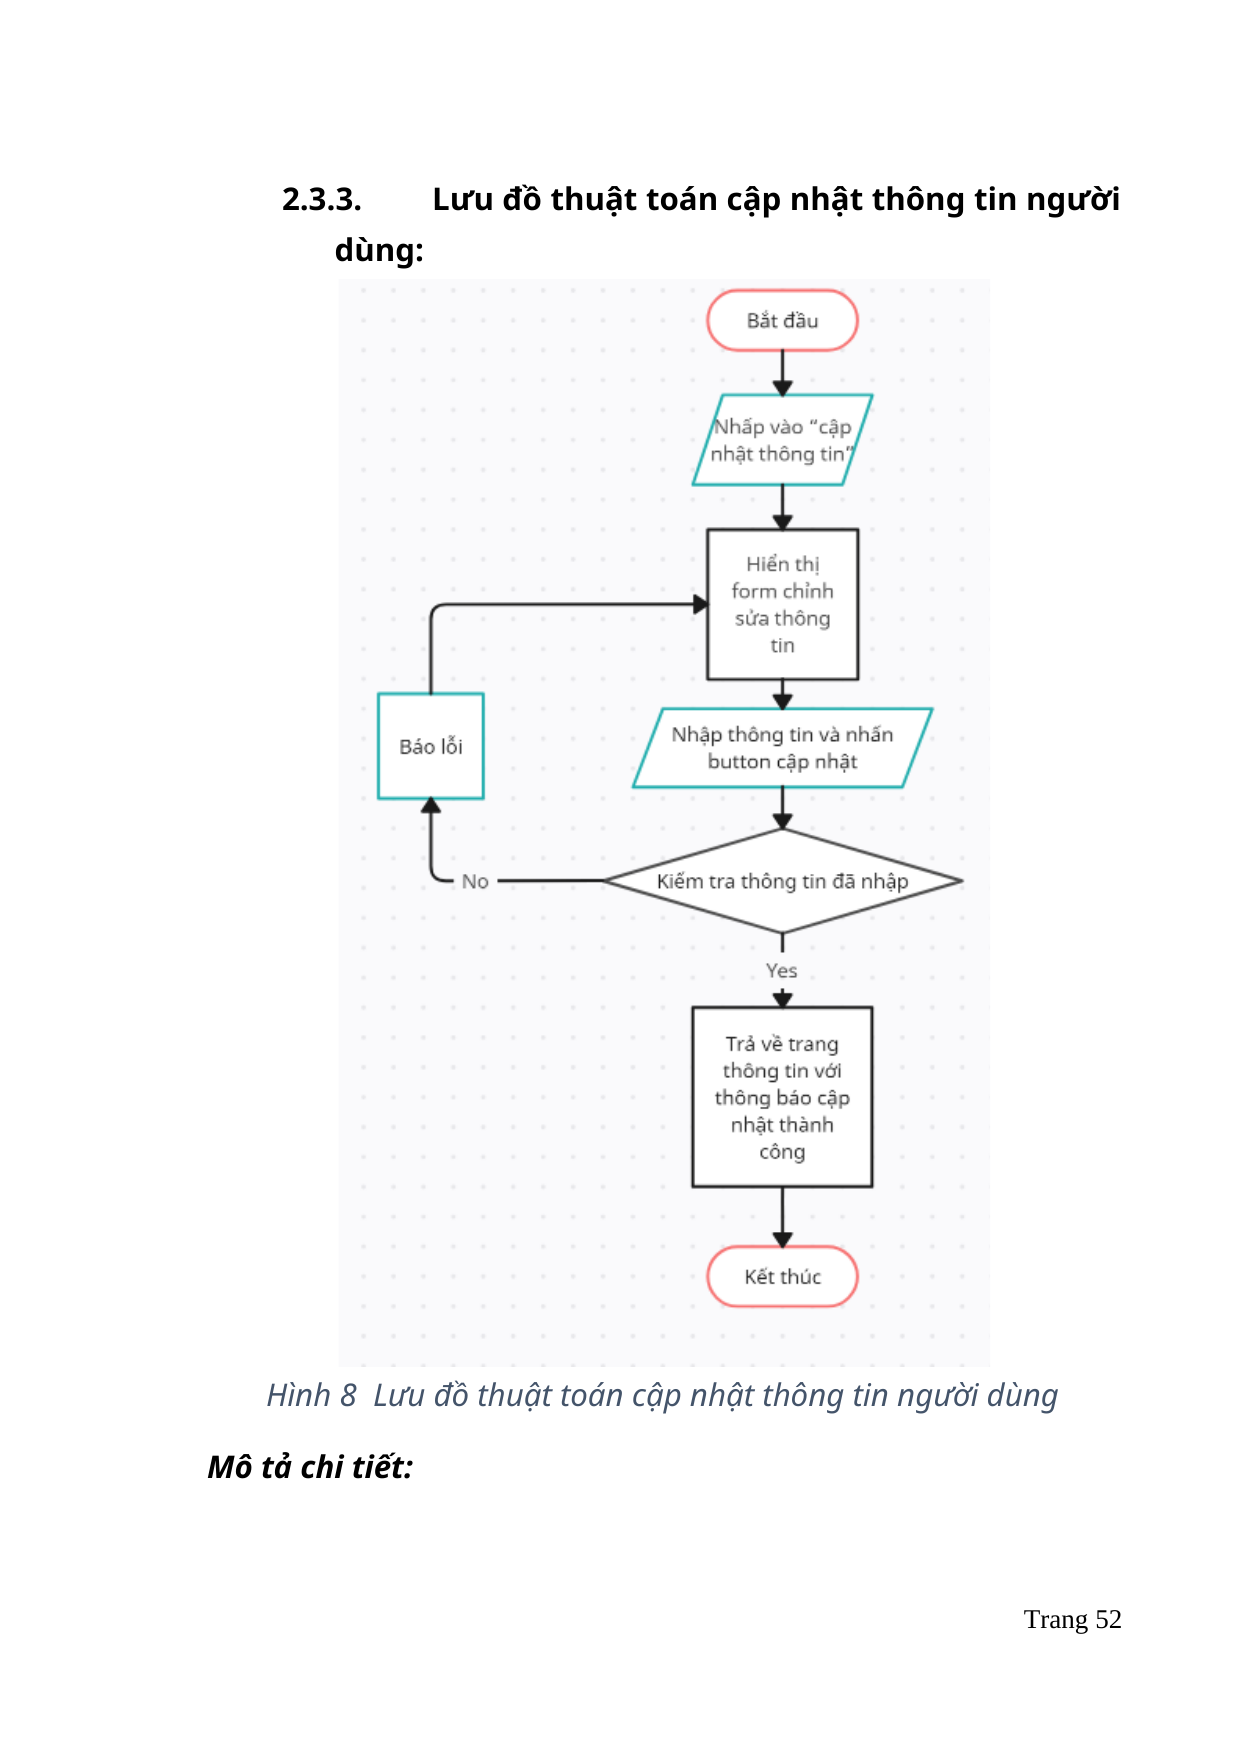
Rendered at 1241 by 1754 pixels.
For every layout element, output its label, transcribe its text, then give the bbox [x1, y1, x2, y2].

text Hình 8 Lưu đồ thuật toán cập nhật thông tin người dùng [207, 1373, 1122, 1416]
picture [338, 279, 991, 1367]
subtitle Lưu đồ thuật toán cập nhật thông tin người dùng: [282, 177, 1122, 271]
text Mô tả chi tiết: [207, 1445, 1122, 1488]
